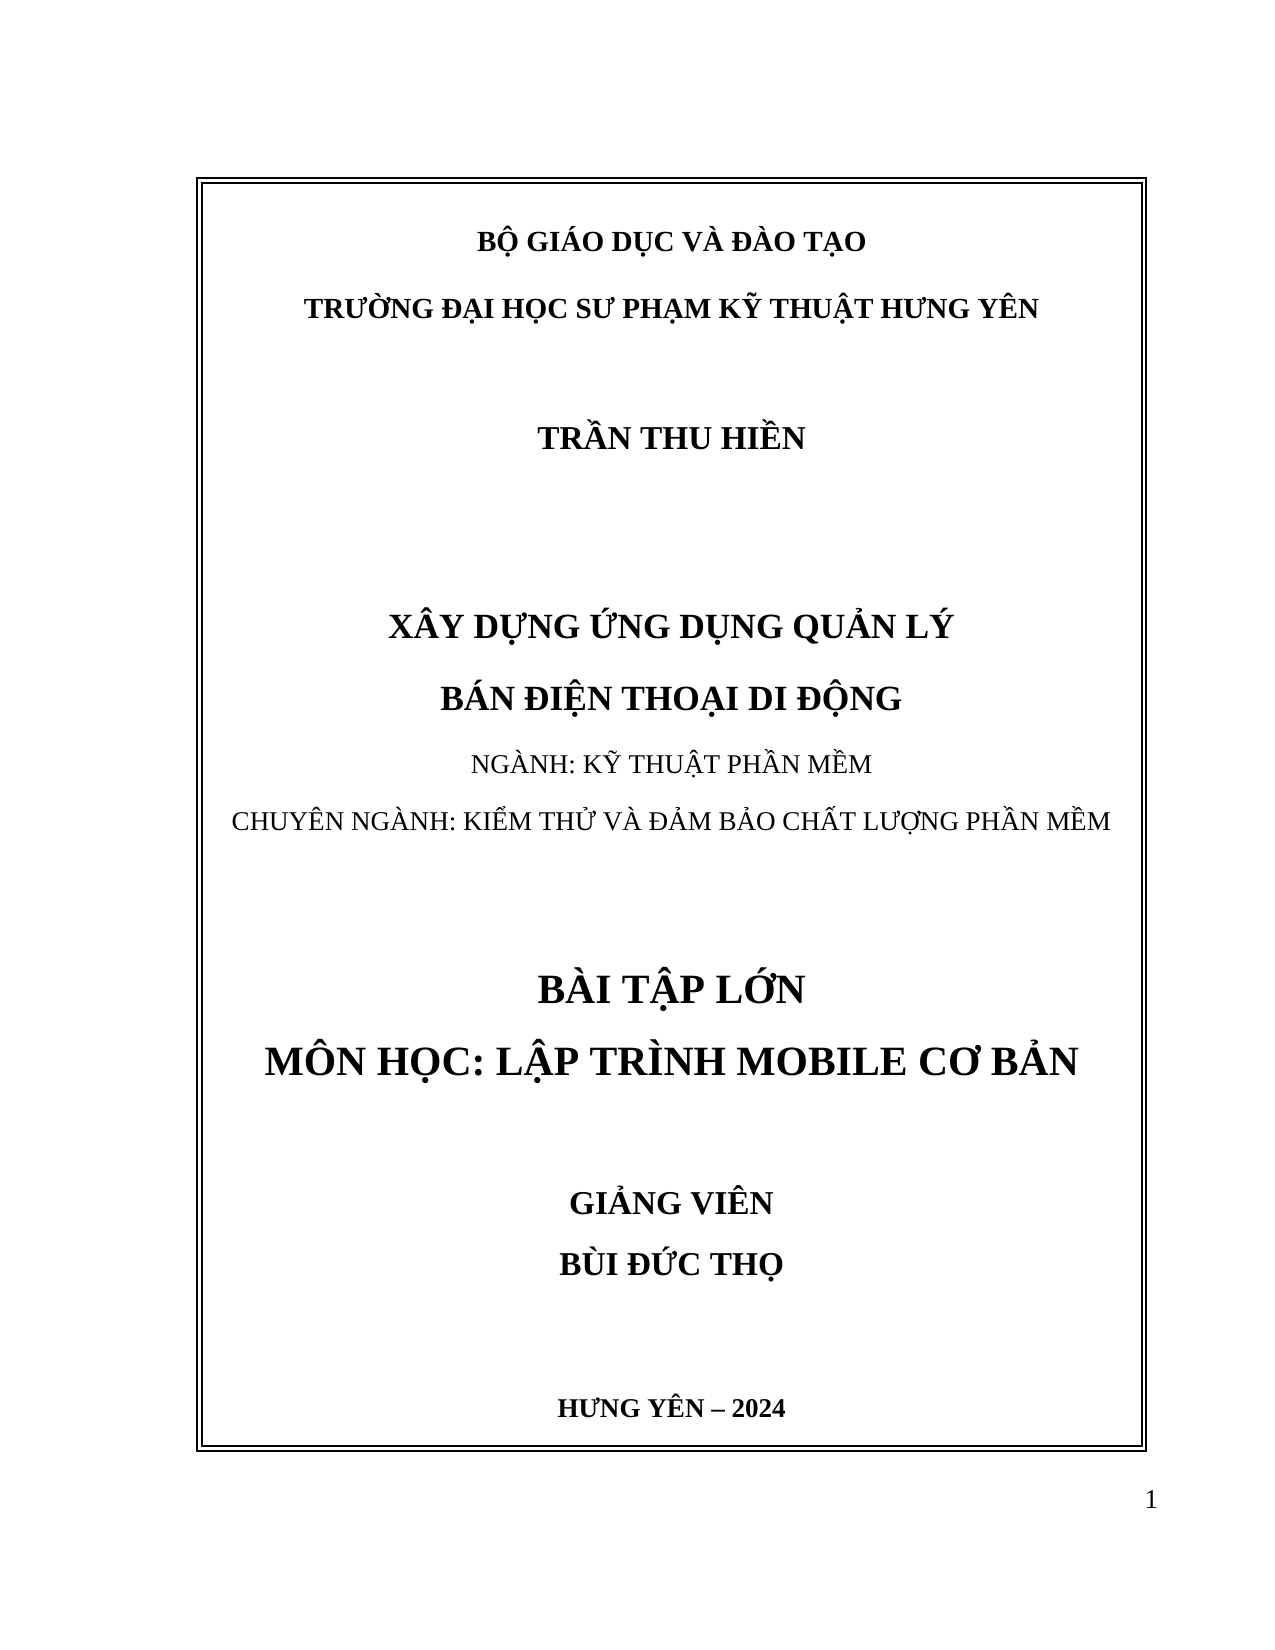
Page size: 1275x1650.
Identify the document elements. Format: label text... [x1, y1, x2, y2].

table_header BỘ GIÁO DỤC VÀ ĐÀO TẠO TRƯỜNG ĐẠI HỌC SƯ PHẠM KỸ THUẬT HƯNG YÊN TRẦN THU HIỀN XÂY DỰNG ỨNG DỤNG QUẢN LÝ BÁN ĐIỆN THOẠI DI ĐỘNG NGÀNH: KỸ THUẬT PHẦN MỀM CHUYÊN NGÀNH: KIỂM THỬ VÀ ĐẢM BẢO CHẤT LƯỢNG PHẦN MỀM BÀI TẬP LỚN MÔN HỌC: LẬP TRÌNH MOBILE CƠ BẢN GIẢNG VIÊN BÙI ĐỨC THỌ HƯNG YÊN – 2024 [200, 179, 1144, 1445]
